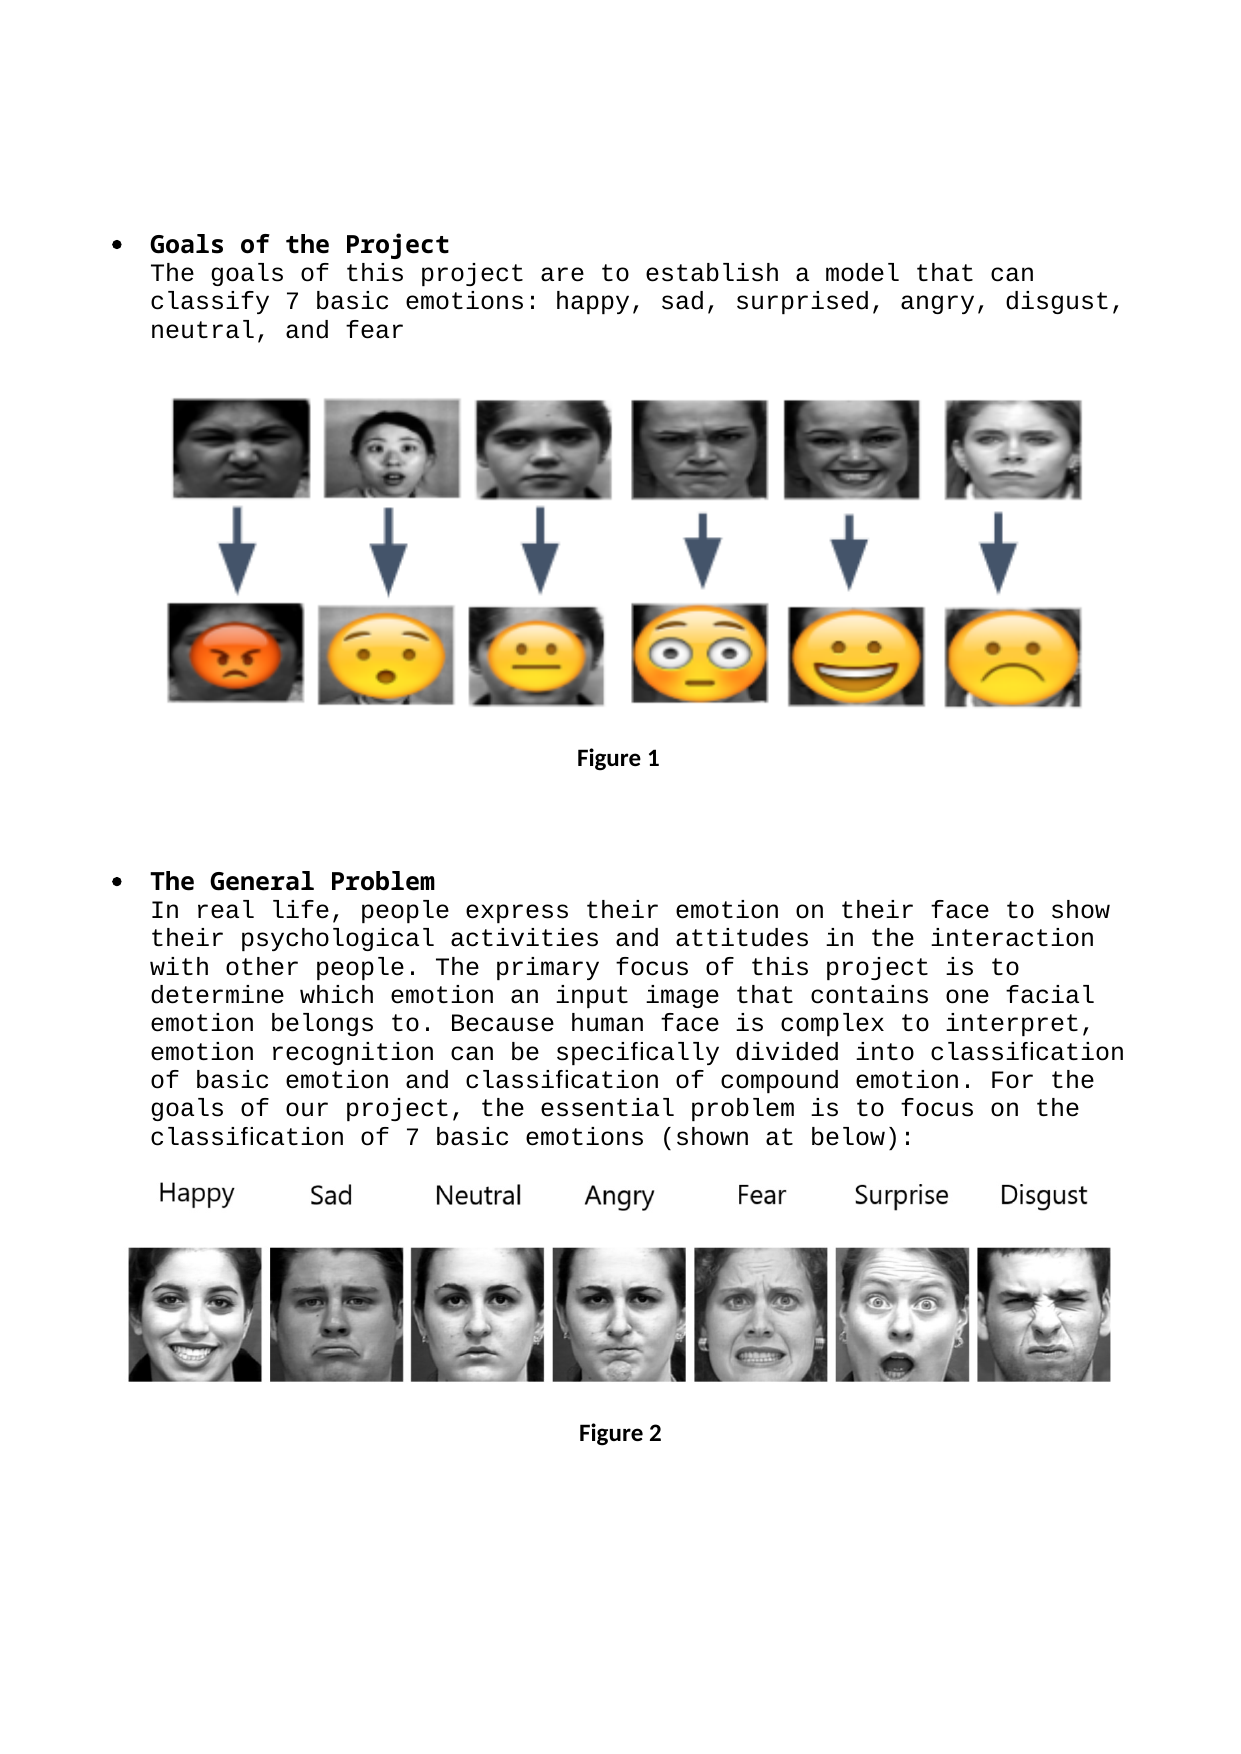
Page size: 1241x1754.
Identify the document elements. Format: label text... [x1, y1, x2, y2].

text The goals of this project are to establish a model that can classify 7 basic emotions: happy, sad, surprised, angry, disgust, neutral, and fear [150, 261, 1128, 346]
text In real life, people express their emotion on their face to show their psychological activities and attitudes in the interaction with other people. The primary focus of this project is to determine which emotion an input image that contains one facial emotion belongs to. Because human face is complex to interpret, emotion recognition can be speciﬁcally divided into classiﬁcation of basic emotion and classiﬁcation of compound emotion. For the goals of our project, the essential problem is to focus on the classiﬁcation of 7 basic emotions (shown at below): [150, 898, 1128, 1153]
list Goals of the Project [112, 226, 1128, 261]
picture [150, 373, 1108, 739]
picture [112, 1181, 1128, 1399]
list The General Problem [112, 864, 1128, 898]
